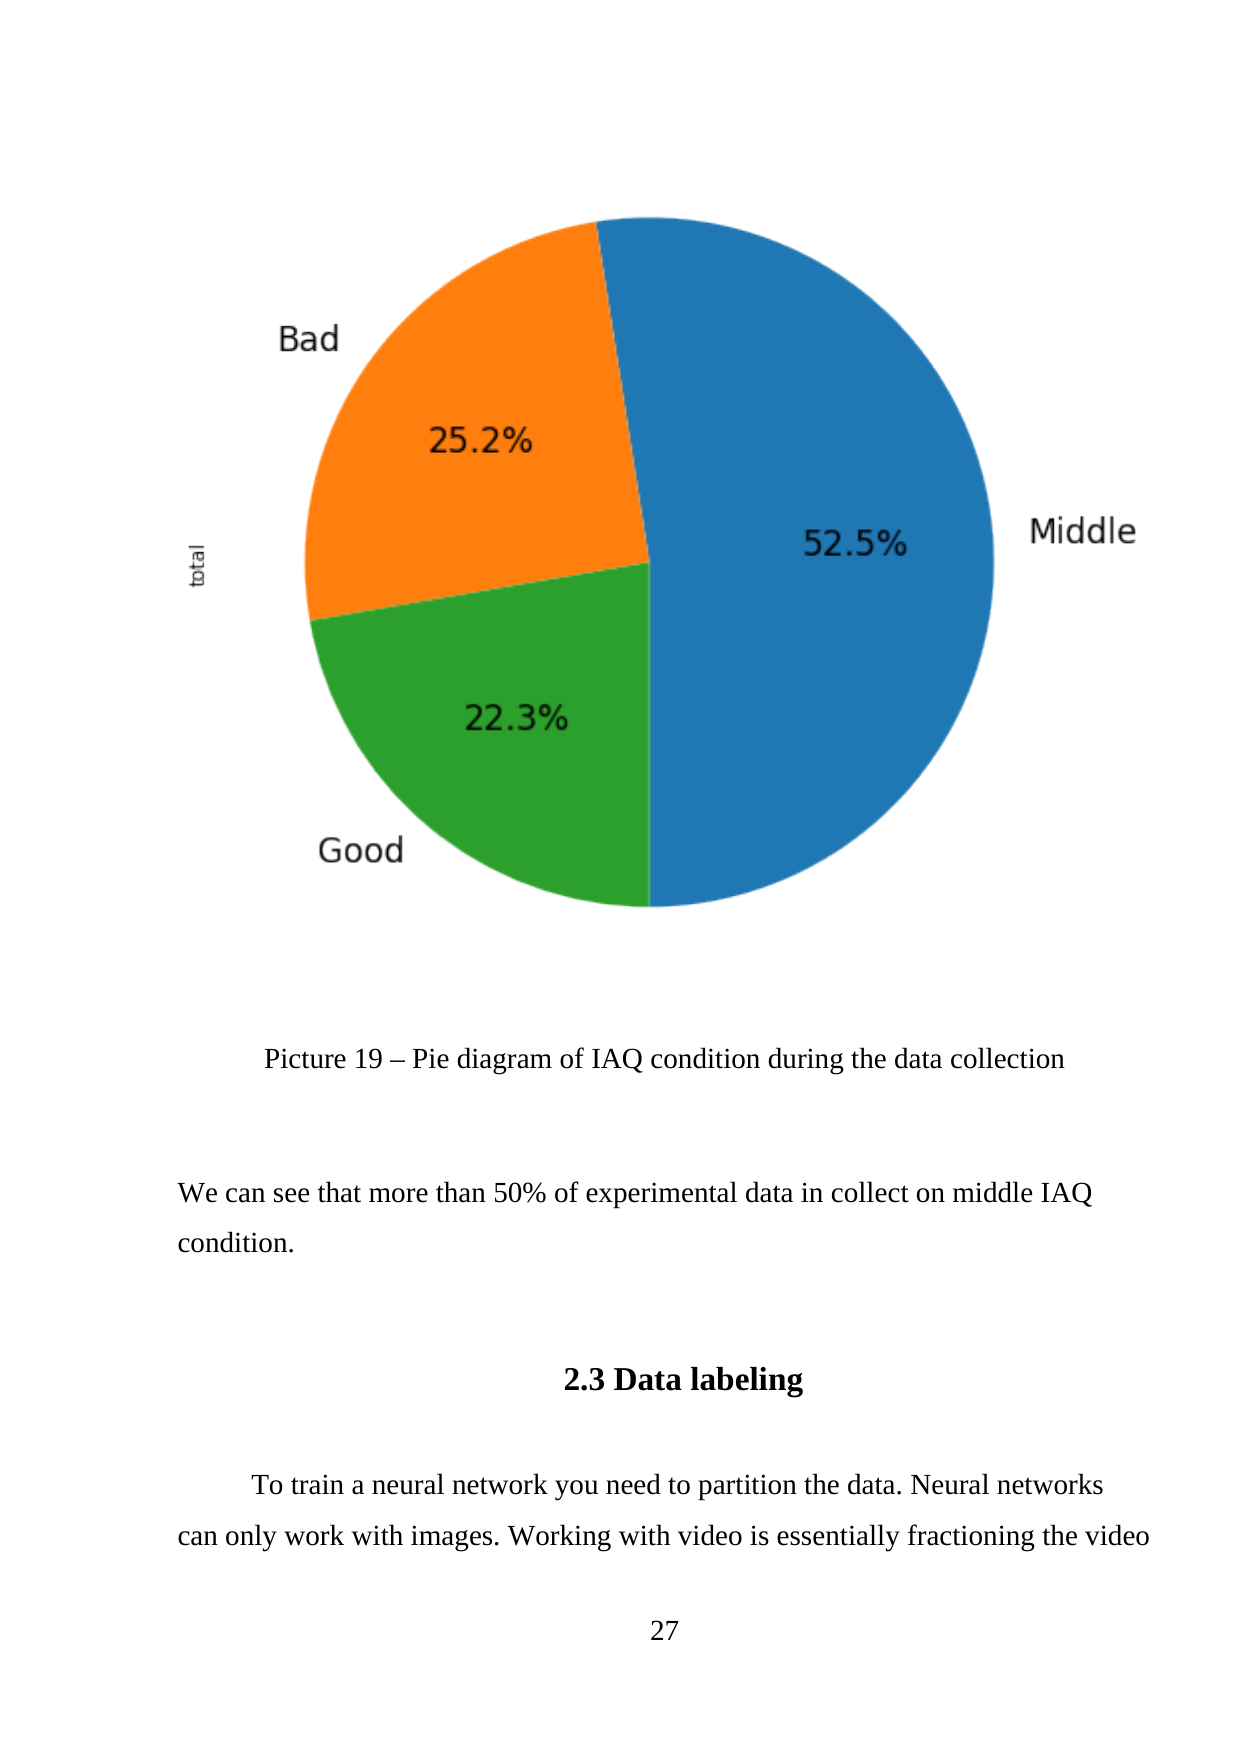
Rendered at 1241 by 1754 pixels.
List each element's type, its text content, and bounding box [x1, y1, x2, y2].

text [177, 1467, 1152, 1551]
text We can see that more than 50% of experimental data in collect on middle IAQ condition. [177, 1175, 1152, 1259]
subtitle Data labeling [215, 1359, 1152, 1397]
text Picture 19 – Pie diagram of IAQ condition during the data collection [177, 1041, 1152, 1074]
picture [177, 118, 1152, 1008]
